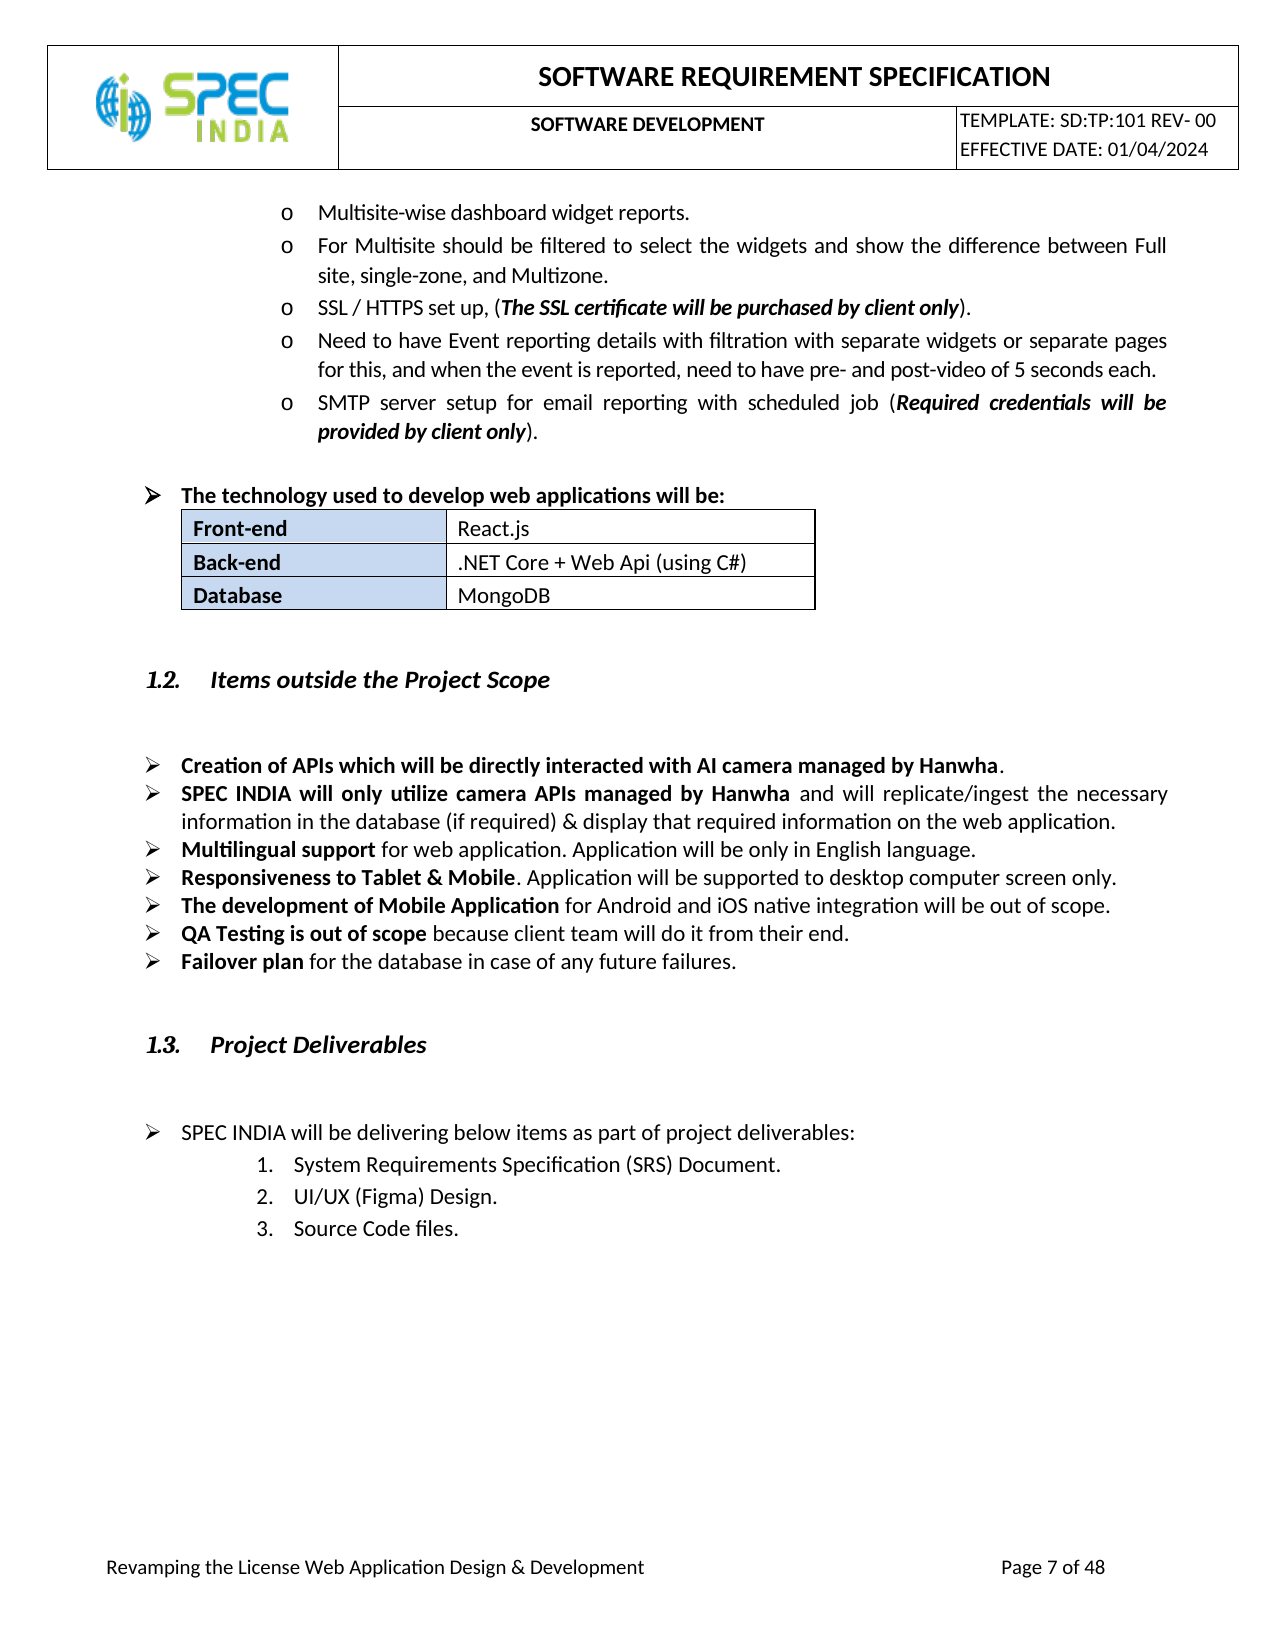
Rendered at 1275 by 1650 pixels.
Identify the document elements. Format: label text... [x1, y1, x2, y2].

subtitle Project Deliverables [147, 1029, 1169, 1060]
picture [101, 88, 107, 101]
table_cell MongoDB [447, 577, 814, 609]
table_cell Database [182, 577, 446, 609]
list System Requirements Specification (SRS) Document. [256, 1150, 1169, 1178]
list Need to have Event reporting details with filtration with separate widgets or separate pages for this, and when the event is reported, need to have pre- and post-video of 5 seconds each. [280, 326, 1169, 383]
picture [108, 87, 113, 98]
list Creation of APIs which will be directly interacted with AI camera managed by Hanwha. [144, 751, 1169, 779]
list UI/UX (Figma) Design. [256, 1182, 1169, 1210]
list The development of Mobile Application for Android and iOS native integration will be out of scope. [144, 891, 1169, 919]
list Responsiveness to Tablet & Mobile. Application will be supported to desktop computer screen only. [144, 863, 1169, 891]
list The technology used to develop web applications will be: [144, 481, 1169, 509]
list Multisite-wise dashboard widget reports. [280, 198, 1169, 227]
table_cell .NET Core + Web Api (using C#) [447, 544, 814, 576]
list QA Testing is out of scope because client team will do it from their end. [144, 919, 1169, 947]
table_header React.js [447, 510, 814, 542]
list Multilingual support for web application. Application will be only in English language. [144, 835, 1169, 863]
picture [96, 71, 290, 144]
table_cell Back-end [182, 544, 446, 576]
picture [101, 104, 106, 115]
list SPEC INDIA will only utilize camera APIs managed by Hanwha and will replicate/ingest the necessary information in the database (if required) & display that required information on the web application. [144, 779, 1169, 835]
list Failover plan for the database in case of any future failures. [144, 947, 1169, 975]
list SSL / HTTPS set up, (The SSL certificate will be purchased by client only). [280, 293, 1169, 322]
list Source Code files. [256, 1214, 1169, 1242]
list SMTP server setup for email reporting with scheduled job (Required credentials will be provided by client only). [280, 388, 1169, 445]
list For Multisite should be filtered to select the widgets and show the difference between Full site, single-zone, and Multizone. [280, 232, 1169, 289]
picture [107, 102, 111, 112]
table_header Front-end [182, 510, 446, 542]
subtitle Items outside the Project Scope [147, 664, 1169, 695]
list SPEC INDIA will be delivering below items as part of project deliverables: [144, 1118, 1169, 1146]
